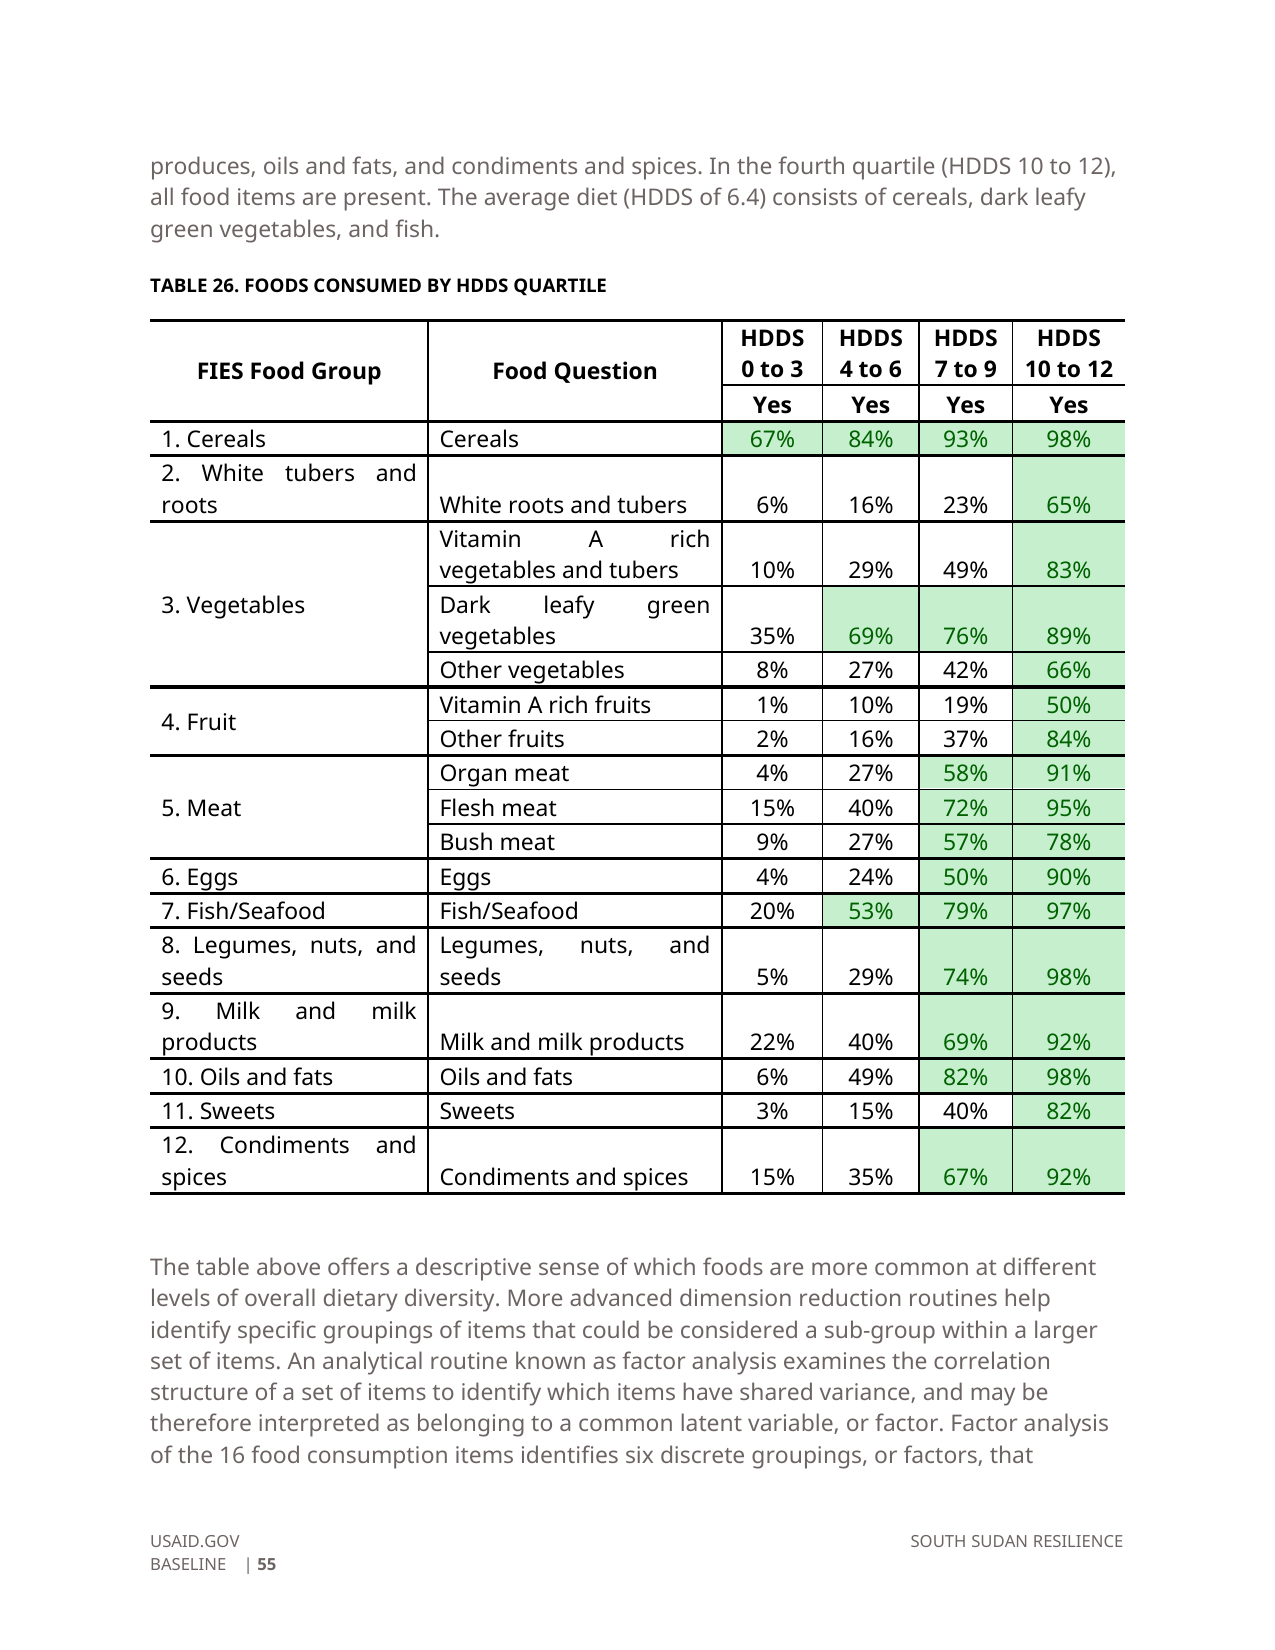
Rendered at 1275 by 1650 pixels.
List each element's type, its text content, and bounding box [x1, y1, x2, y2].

table_cell 5% [723, 929, 822, 992]
table_cell 95% [1013, 790, 1125, 823]
table_cell 10% [823, 689, 918, 720]
table_cell Yes [723, 386, 822, 420]
table_cell 50% [1013, 689, 1125, 720]
table_cell Legumes, nuts, and seeds [429, 929, 721, 992]
table_cell Sweets [429, 1095, 721, 1126]
table_cell 27% [823, 757, 918, 788]
table_cell Vitamin A rich vegetables and tubers [429, 523, 721, 585]
table_cell Other vegetables [429, 653, 721, 685]
table_cell 69% [920, 995, 1012, 1057]
table_cell 3. Vegetables [150, 523, 427, 685]
table_cell 98% [1013, 423, 1125, 454]
table_header HDDS 0 to 3 [723, 322, 822, 384]
table_cell 19% [920, 689, 1012, 720]
table_cell Oils and fats [429, 1060, 721, 1092]
table_cell 76% [920, 587, 1012, 651]
table_cell 3% [723, 1095, 822, 1126]
table_cell 6% [723, 1060, 822, 1092]
table_cell 35% [823, 1129, 918, 1192]
table_cell 40% [823, 790, 918, 823]
table_cell White roots and tubers [429, 457, 721, 520]
table_cell 82% [920, 1060, 1012, 1092]
table_header FIES Food Group [150, 322, 427, 420]
table_cell 24% [823, 860, 918, 892]
table_cell 82% [1013, 1095, 1125, 1126]
table_cell 16% [823, 457, 918, 520]
table_cell 27% [823, 825, 918, 857]
table_cell 27% [823, 653, 918, 685]
table_cell 1% [723, 689, 822, 720]
table_cell 6. Eggs [150, 860, 427, 892]
table_cell 66% [1013, 653, 1125, 685]
table_cell 50% [920, 860, 1012, 892]
table_cell 7. Fish/Seafood [150, 895, 427, 926]
table_cell 29% [823, 929, 918, 992]
table_cell 2. White tubers and roots [150, 457, 427, 520]
table_cell 8% [723, 653, 822, 685]
table_cell 53% [823, 895, 918, 926]
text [150, 150, 1125, 244]
table_cell 84% [823, 423, 918, 454]
table_cell 15% [823, 1095, 918, 1126]
table_cell Milk and milk products [429, 995, 721, 1057]
table_cell 37% [920, 721, 1012, 754]
table_cell 92% [1013, 1129, 1125, 1192]
table_cell Yes [1013, 386, 1125, 420]
table_cell Other fruits [429, 721, 721, 754]
table_cell 49% [920, 523, 1012, 585]
table_cell 10. Oils and fats [150, 1060, 427, 1092]
table_cell 72% [920, 790, 1012, 823]
table_cell Dark leafy green vegetables [429, 587, 721, 651]
table_cell 78% [1013, 825, 1125, 857]
table_cell 67% [920, 1129, 1012, 1192]
table_cell 97% [1013, 895, 1125, 926]
table_cell 29% [823, 523, 918, 585]
table_cell 2% [723, 721, 822, 754]
table_cell Fish/Seafood [429, 895, 721, 926]
table_cell 90% [1013, 860, 1125, 892]
table_cell 4% [723, 860, 822, 892]
table_cell 83% [1013, 523, 1125, 585]
table_cell 9. Milk and milk products [150, 995, 427, 1057]
table_cell 40% [920, 1095, 1012, 1126]
table_cell 9% [723, 825, 822, 857]
table_cell 11. Sweets [150, 1095, 427, 1126]
table_cell 42% [920, 653, 1012, 685]
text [150, 1251, 1125, 1470]
table_cell 65% [1013, 457, 1125, 520]
table_cell Eggs [429, 860, 721, 892]
table_cell 91% [1013, 757, 1125, 788]
table_cell 69% [823, 587, 918, 651]
table_cell Condiments and spices [429, 1129, 721, 1192]
table_cell 10% [723, 523, 822, 585]
table_cell 15% [723, 790, 822, 823]
table_header HDDS 10 to 12 [1013, 322, 1125, 384]
table_cell 57% [920, 825, 1012, 857]
table_cell 8. Legumes, nuts, and seeds [150, 929, 427, 992]
table_header HDDS 4 to 6 [823, 322, 918, 384]
table_cell 6% [723, 457, 822, 520]
table_cell Cereals [429, 423, 721, 454]
table_cell Flesh meat [429, 790, 721, 823]
table_header HDDS 7 to 9 [920, 322, 1012, 384]
table_cell 1. Cereals [150, 423, 427, 454]
table_cell 49% [823, 1060, 918, 1092]
table_cell 74% [920, 929, 1012, 992]
table_cell 89% [1013, 587, 1125, 651]
table_cell 23% [920, 457, 1012, 520]
table_cell Yes [920, 386, 1012, 420]
table_cell 79% [920, 895, 1012, 926]
table_cell 35% [723, 587, 822, 651]
table_cell 98% [1013, 1060, 1125, 1092]
table_cell 67% [723, 423, 822, 454]
table_cell 5. Meat [150, 757, 427, 857]
table_header Food Question [429, 322, 721, 420]
table_cell Bush meat [429, 825, 721, 857]
table_cell 20% [723, 895, 822, 926]
table_cell Organ meat [429, 757, 721, 788]
table_cell 4. Fruit [150, 689, 427, 754]
table_cell 4% [723, 757, 822, 788]
table_cell 98% [1013, 929, 1125, 992]
table_cell 92% [1013, 995, 1125, 1057]
table_cell 84% [1013, 721, 1125, 754]
table_cell 22% [723, 995, 822, 1057]
table_cell 93% [920, 423, 1012, 454]
table_cell 58% [920, 757, 1012, 788]
table_cell 12. Condiments and spices [150, 1129, 427, 1192]
table_cell Yes [823, 386, 918, 420]
table_cell 15% [723, 1129, 822, 1192]
table_cell Vitamin A rich fruits [429, 689, 721, 720]
table_cell 40% [823, 995, 918, 1057]
table_cell 16% [823, 721, 918, 754]
